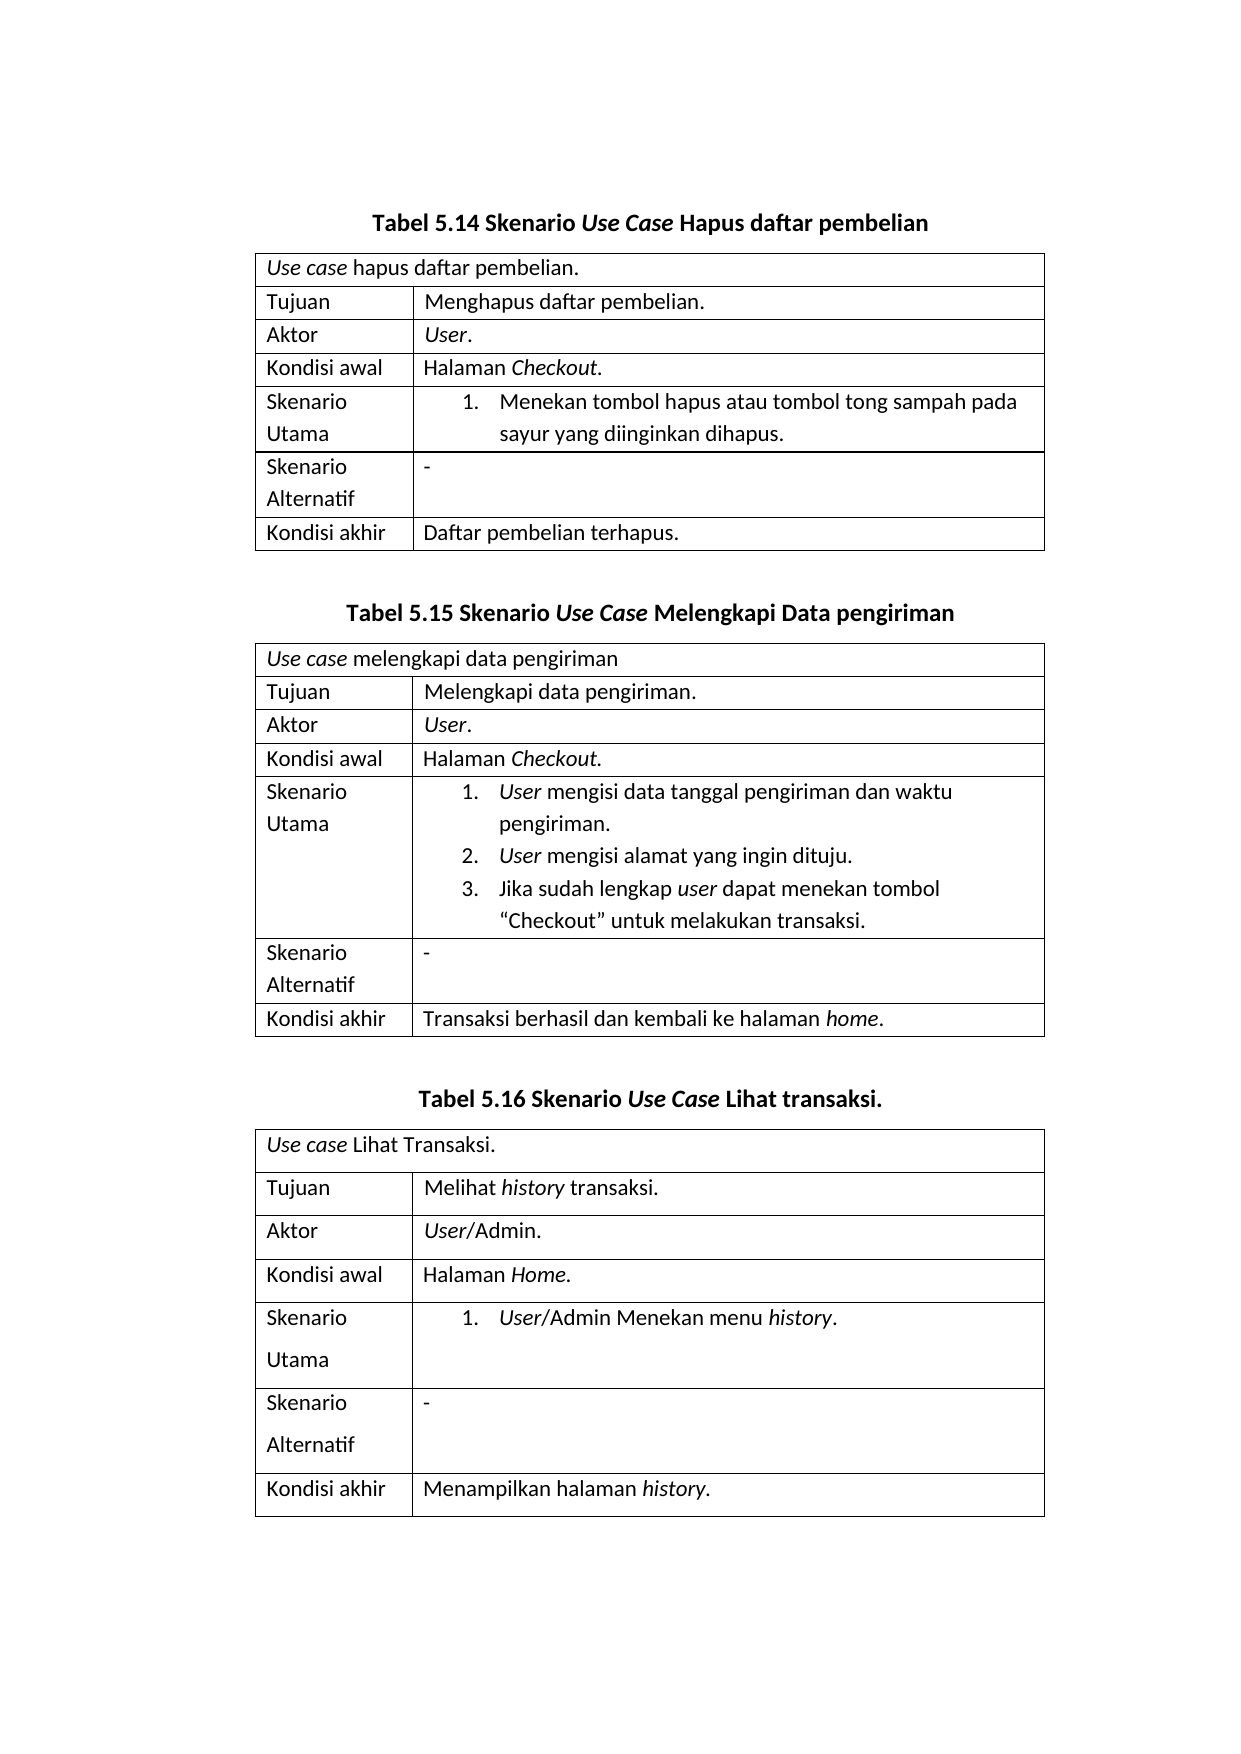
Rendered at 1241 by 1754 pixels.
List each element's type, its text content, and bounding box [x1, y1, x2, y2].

table_cell Skenario Alternatif [256, 939, 412, 1003]
table_cell User. [414, 320, 1044, 352]
table_cell - [413, 1389, 1044, 1473]
table_cell Kondisi akhir [256, 1004, 412, 1036]
text Tabel 5.15 Skenario Use Case Melengkapi Data pengiriman [236, 597, 1064, 627]
table_cell Aktor [256, 710, 412, 743]
text Tabel 5.14 Skenario Use Case Hapus daftar pembelian [236, 207, 1064, 237]
table_cell Menekan tombol hapus atau tombol tong sampah pada sayur yang diinginkan dihapus. [414, 387, 1044, 451]
table_cell Kondisi akhir [256, 518, 413, 550]
table_cell Daftar pembelian terhapus. [414, 518, 1044, 550]
table_cell User. [413, 710, 1044, 743]
table_cell Melihat history transaksi. [413, 1173, 1044, 1215]
table_cell Menampilkan halaman history. [413, 1474, 1044, 1516]
table_header Use case melengkapi data pengiriman [256, 644, 1044, 676]
table_cell Tujuan [256, 677, 412, 709]
table_cell Kondisi akhir [256, 1474, 412, 1516]
text Tabel 5.16 Skenario Use Case Lihat transaksi. [236, 1083, 1064, 1113]
table_cell - [413, 939, 1044, 1003]
table_cell Transaksi berhasil dan kembali ke halaman home. [413, 1004, 1044, 1036]
table_cell Skenario Utama [256, 387, 413, 451]
table_header Use case Lihat Transaksi. [256, 1130, 1044, 1172]
table_cell Skenario Alternatif [256, 1389, 412, 1473]
table_cell Halaman Home. [413, 1260, 1044, 1302]
table_cell - [414, 453, 1044, 517]
table_cell Aktor [256, 1216, 412, 1259]
table_cell Melengkapi data pengiriman. [413, 677, 1044, 709]
table_cell User/Admin Menekan menu history. [413, 1303, 1044, 1387]
table_cell Kondisi awal [256, 744, 412, 776]
table_header Use case hapus daftar pembelian. [256, 254, 1044, 286]
table_cell User/Admin. [413, 1216, 1044, 1259]
table_cell Menghapus daftar pembelian. [414, 287, 1044, 319]
table_cell User mengisi data tanggal pengiriman dan waktu pengiriman. User mengisi alamat yang ingin dituju. Jika sudah lengkap user dapat menekan tombol “Checkout” untuk melakukan transaksi. [413, 777, 1044, 937]
table_cell Skenario Alternatif [256, 453, 413, 517]
table_cell Kondisi awal [256, 1260, 412, 1302]
table_cell Halaman Checkout. [414, 354, 1044, 386]
table_cell Tujuan [256, 1173, 412, 1215]
table_cell Aktor [256, 320, 413, 352]
table_cell Kondisi awal [256, 354, 413, 386]
table_cell Halaman Checkout. [413, 744, 1044, 776]
table_cell Skenario Utama [256, 777, 412, 937]
table_cell Skenario Utama [256, 1303, 412, 1387]
table_cell Tujuan [256, 287, 413, 319]
